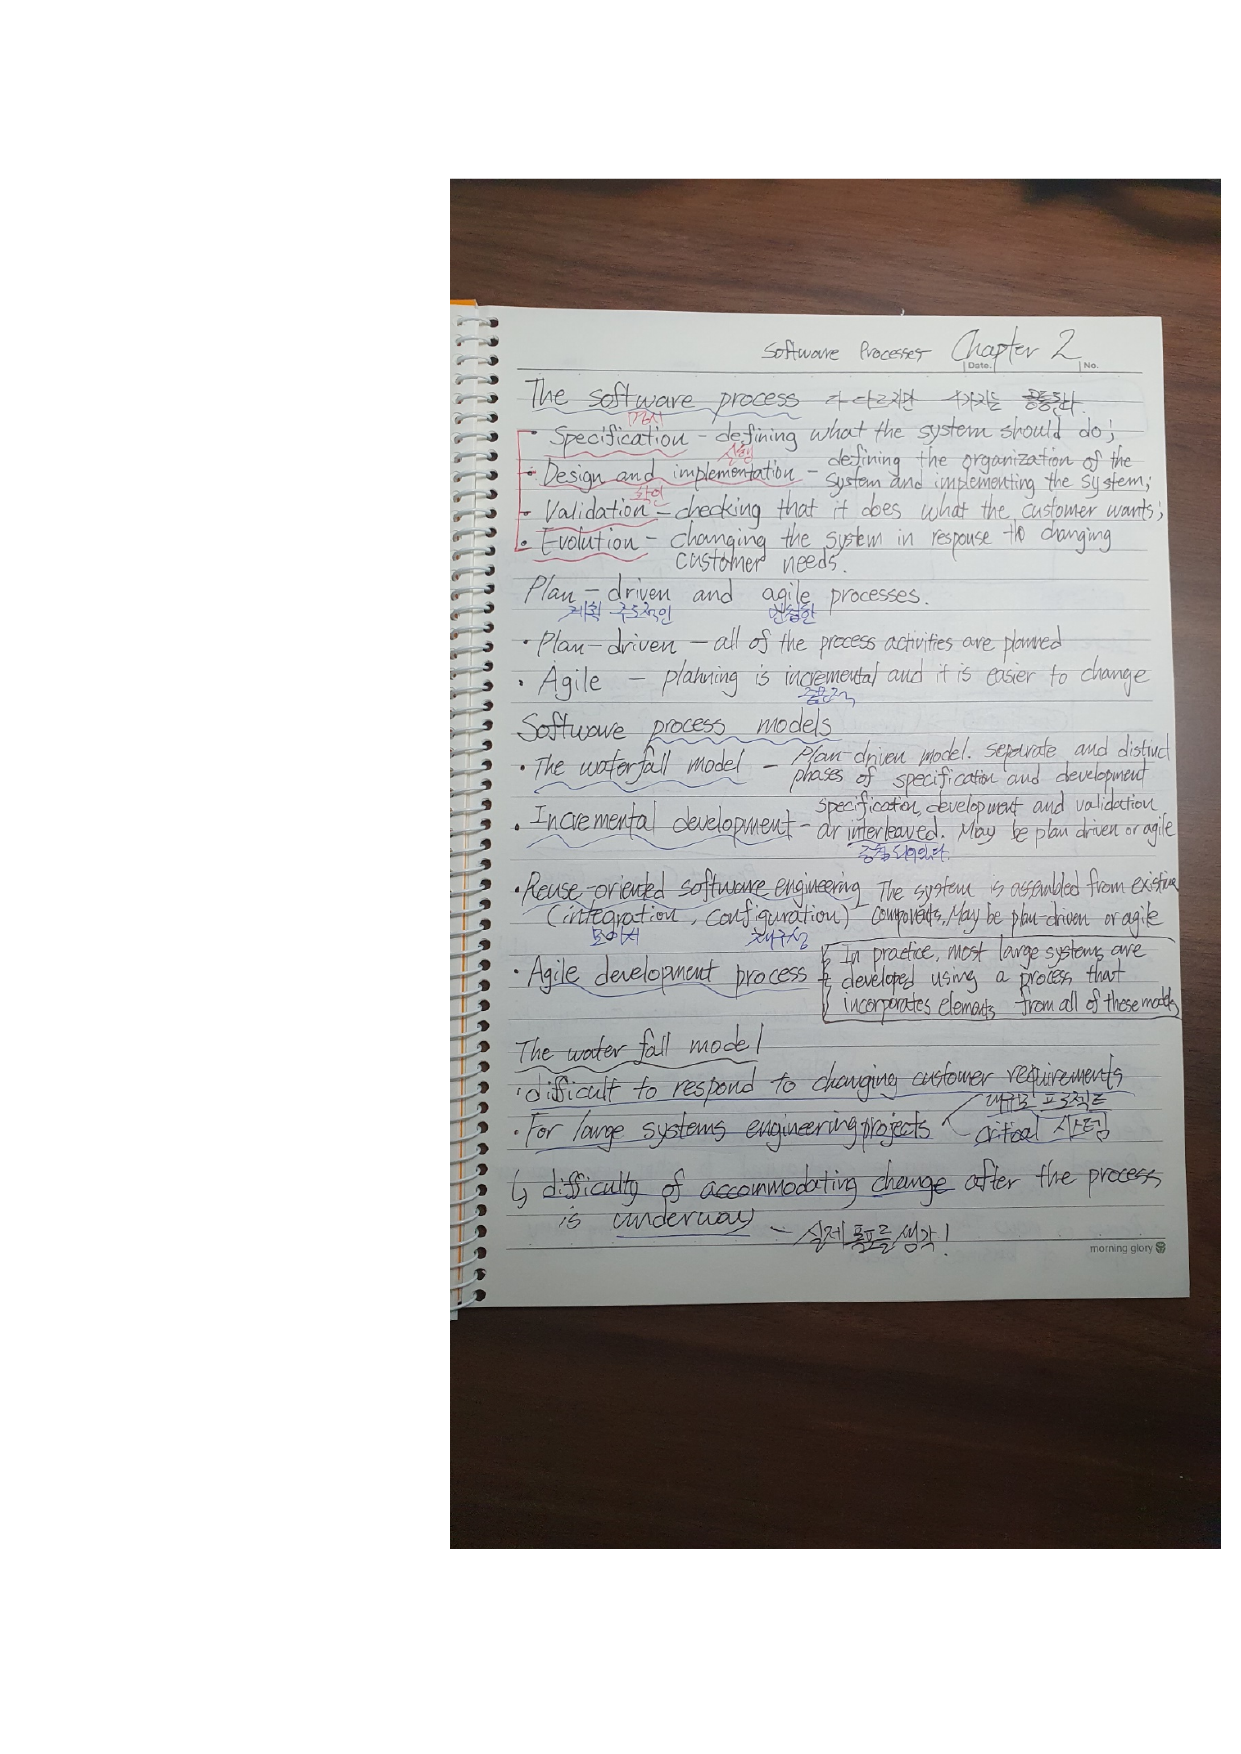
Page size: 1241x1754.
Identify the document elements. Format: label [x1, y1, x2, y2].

picture [450, 180, 1221, 1548]
